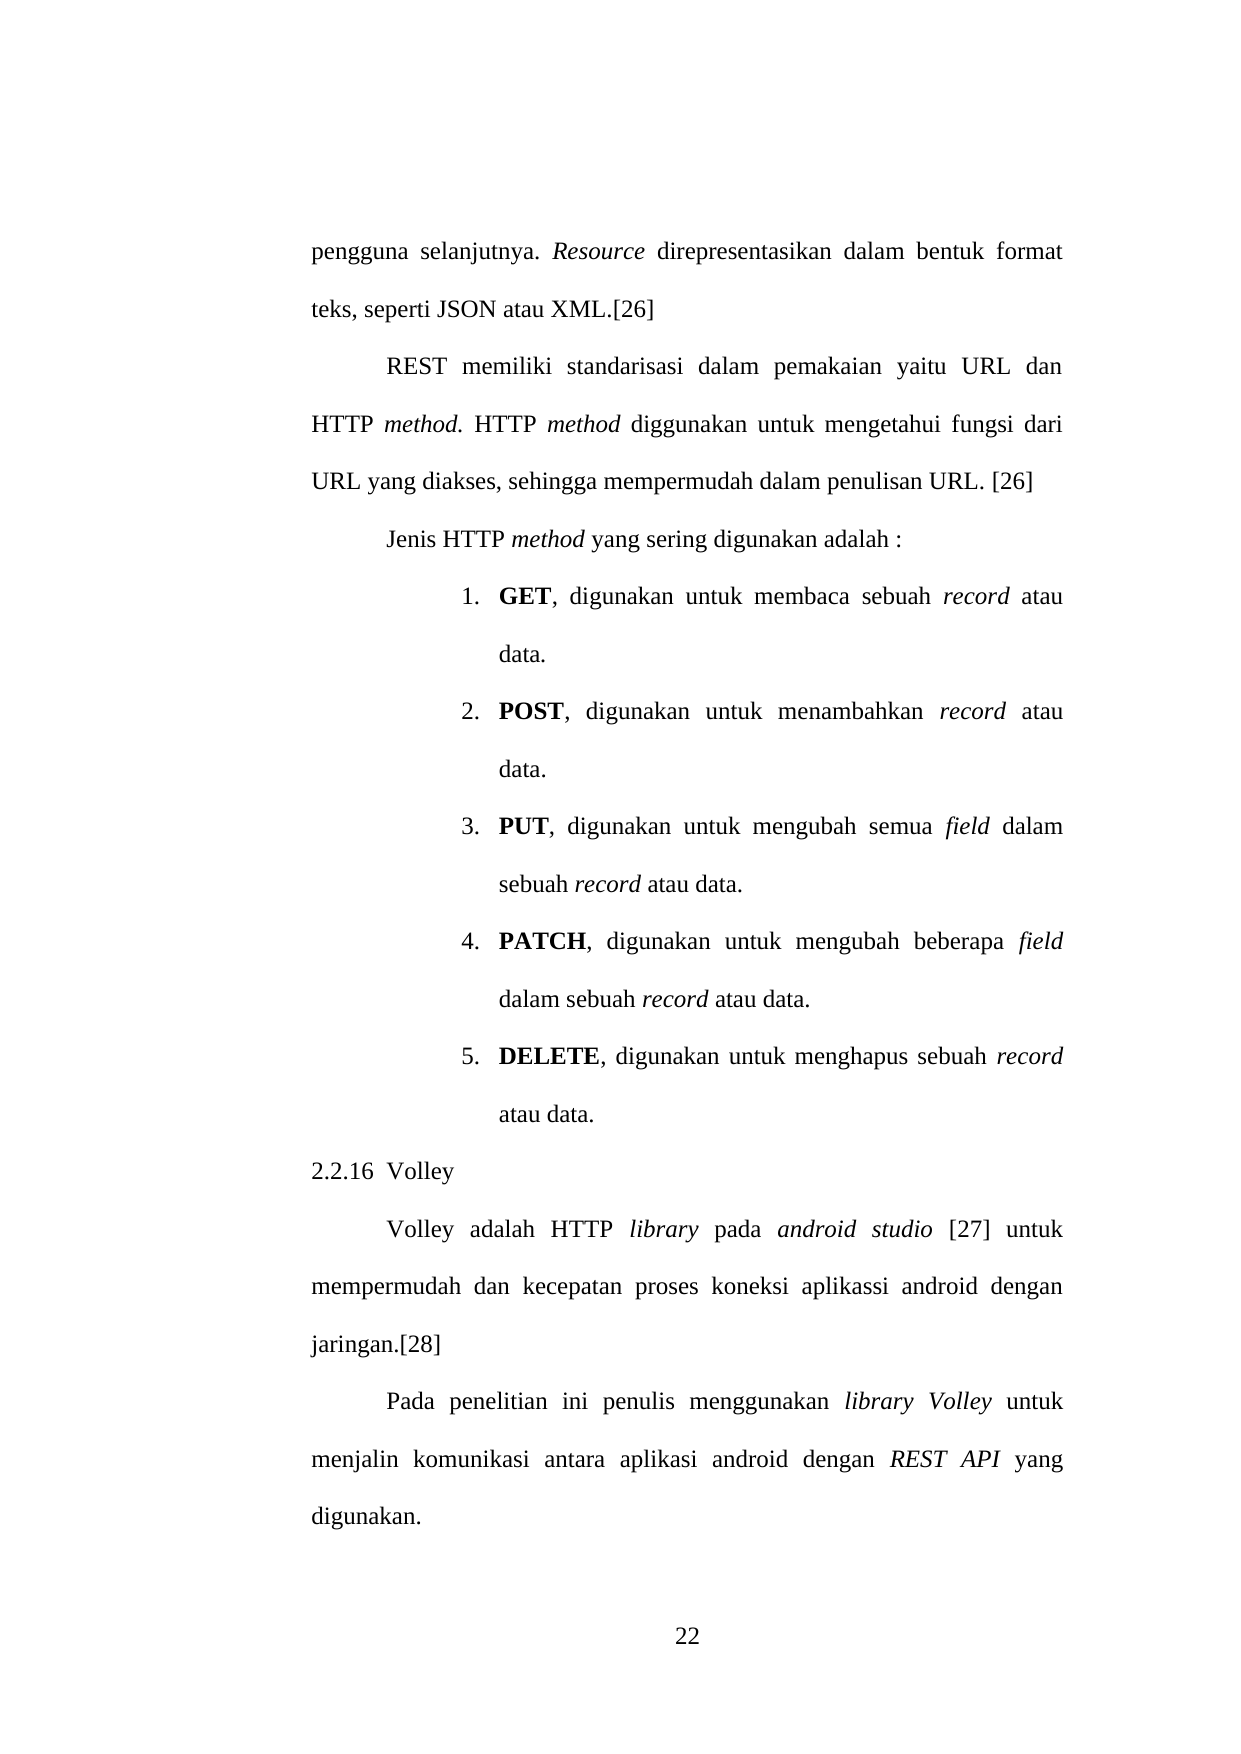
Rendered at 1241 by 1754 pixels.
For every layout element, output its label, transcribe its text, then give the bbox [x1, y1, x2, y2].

text REST memiliki standarisasi dalam pemakaian yaitu URL dan HTTP method. HTTP method diggunakan untuk mengetahui fungsi dari URL yang diakses, sehingga mempermudah dalam penulisan URL. [26] [311, 351, 1063, 495]
list GET, digunakan untuk membaca sebuah record atau data. [461, 581, 1063, 667]
list PATCH, digunakan untuk mengubah beberapa field dalam sebuah record atau data. [461, 926, 1063, 1012]
list PUT, digunakan untuk mengubah semua field dalam sebuah record atau data. [461, 811, 1063, 897]
list POST, digunakan untuk menambahkan record atau data. [461, 696, 1063, 782]
list DELETE, digunakan untuk menghapus sebuah record atau data. [461, 1041, 1063, 1127]
text Pada penelitian ini penulis menggunakan library Volley untuk menjalin komunikasi antara aplikasi android dengan REST API yang digunakan. [311, 1386, 1063, 1530]
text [311, 236, 1063, 322]
text Volley adalah HTTP library pada android studio [27] untuk mempermudah dan kecepatan proses koneksi aplikassi android dengan jaringan.[28] [311, 1214, 1063, 1357]
text Jenis HTTP method yang sering digunakan adalah : [311, 524, 1063, 552]
text Volley [311, 1156, 1063, 1185]
